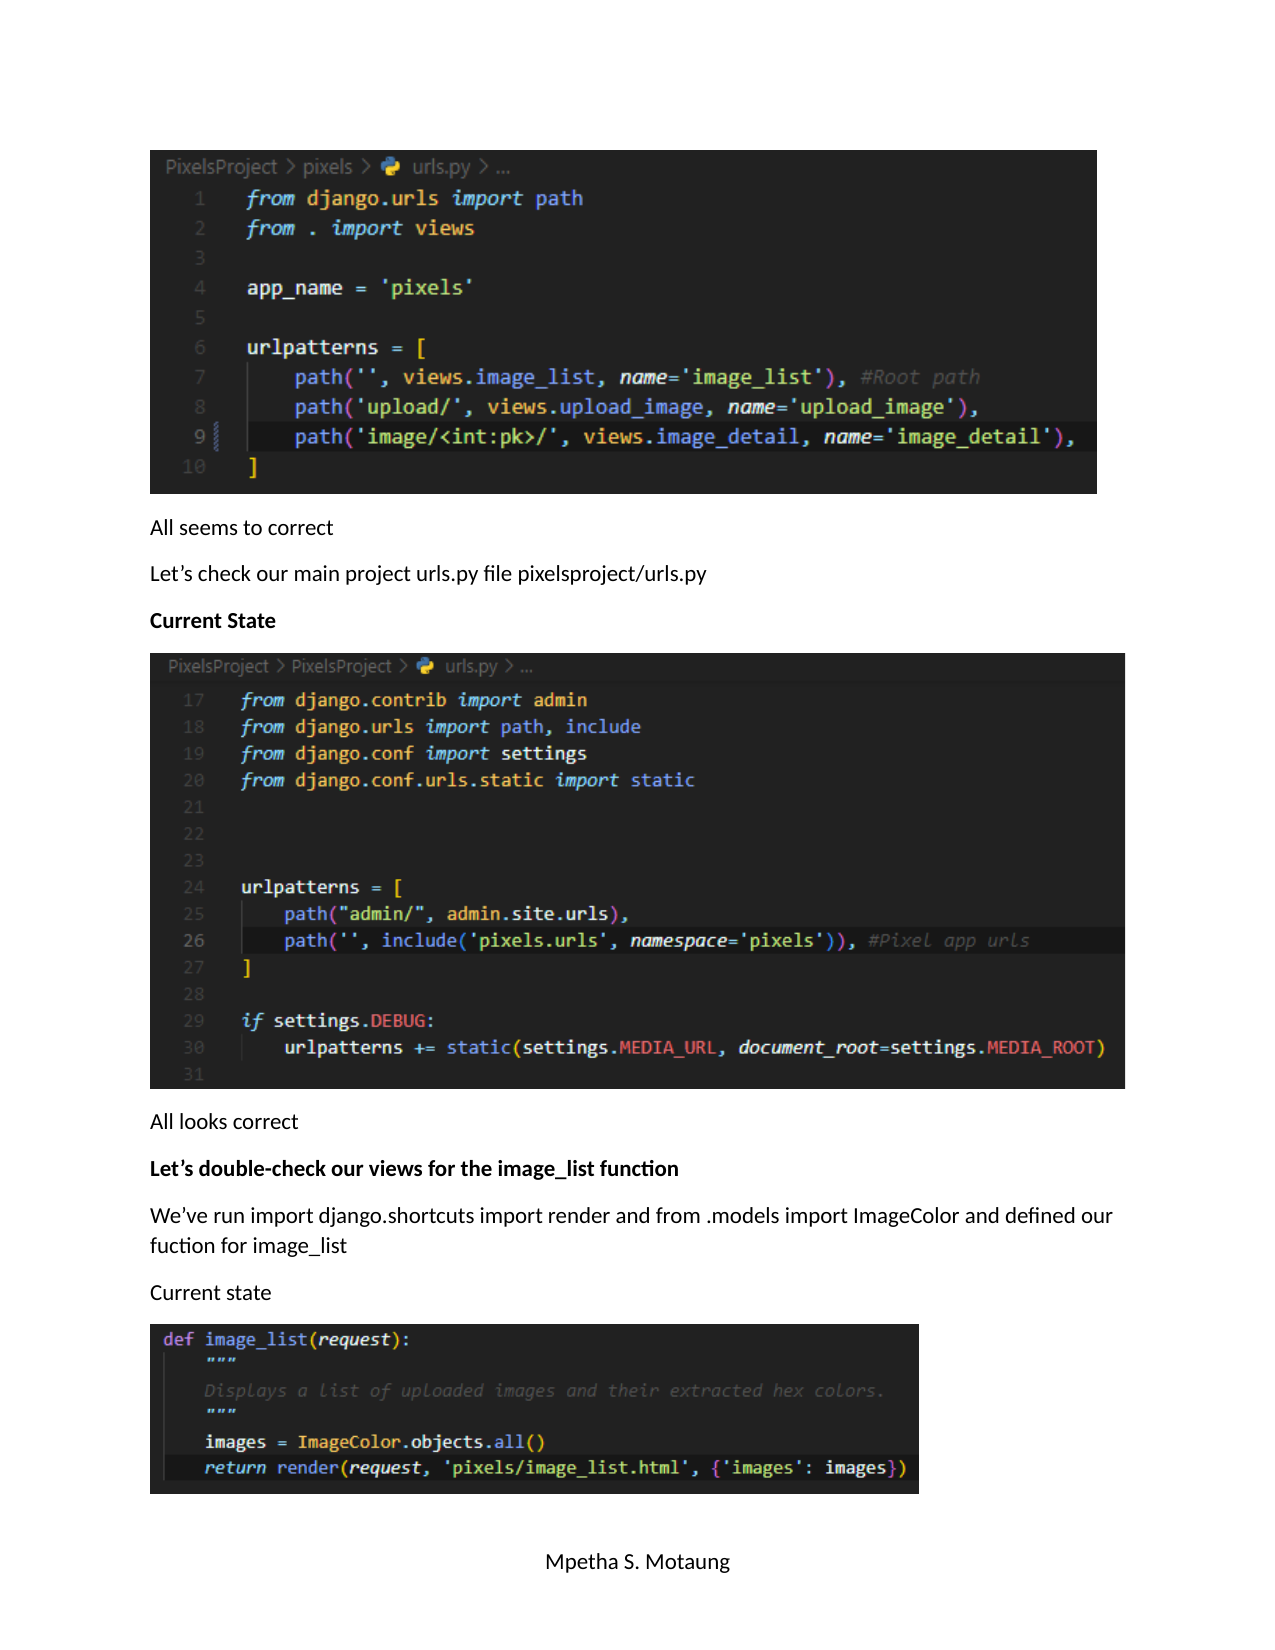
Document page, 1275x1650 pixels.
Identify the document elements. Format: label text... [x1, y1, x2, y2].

text We’ve run import django.shortcuts import render and from .models import ImageColor and defined our fuction for image_list [150, 1201, 1125, 1259]
picture [150, 653, 1125, 1089]
text Current state [150, 1278, 1125, 1306]
text Let’s check our main project urls.py file pixelsproject/urls.py [150, 559, 1125, 588]
picture [150, 150, 1097, 494]
text Let’s double-check our views for the image_list function [150, 1154, 1125, 1182]
text Current State [150, 606, 1125, 634]
text All seems to correct [150, 513, 1125, 541]
picture [150, 1324, 919, 1494]
text All looks correct [150, 1107, 1125, 1135]
